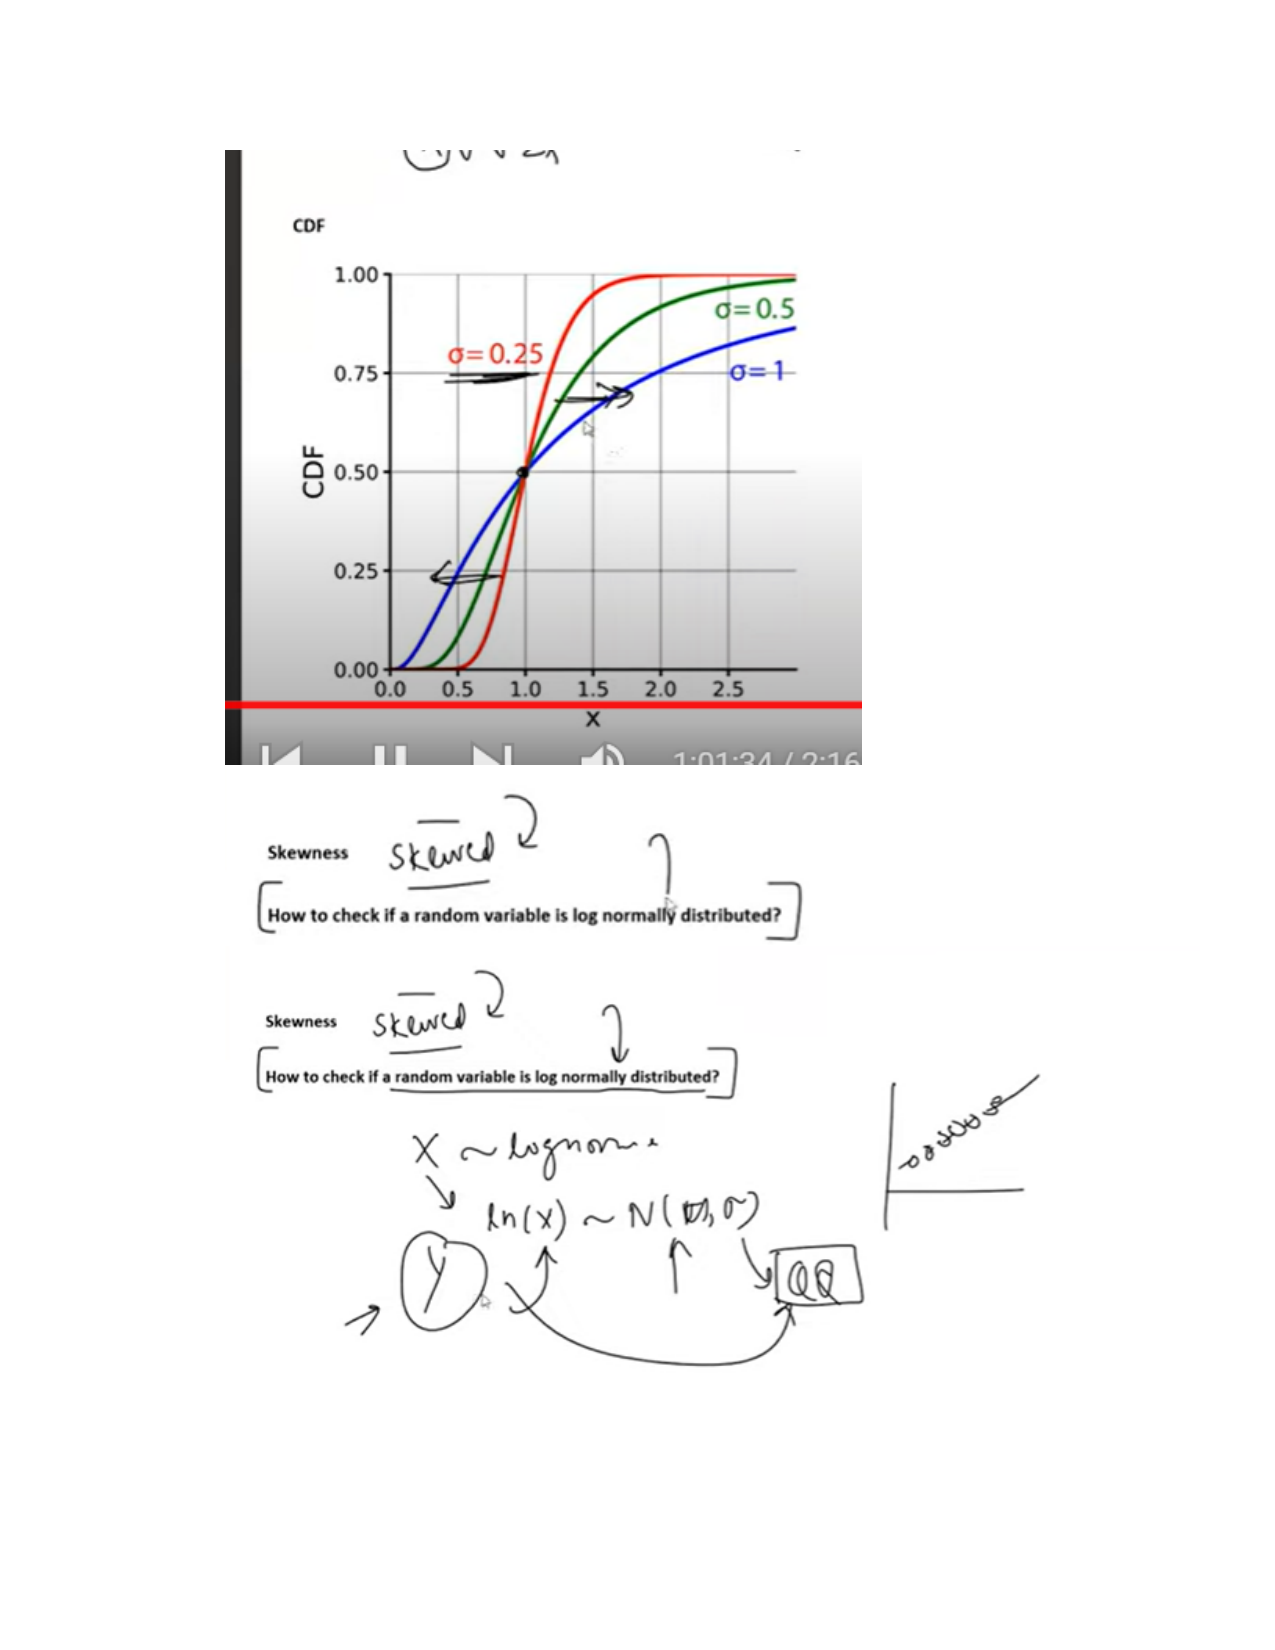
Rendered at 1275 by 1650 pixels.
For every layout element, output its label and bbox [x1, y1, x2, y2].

picture [225, 150, 862, 765]
picture [225, 946, 1200, 1373]
picture [225, 766, 835, 945]
